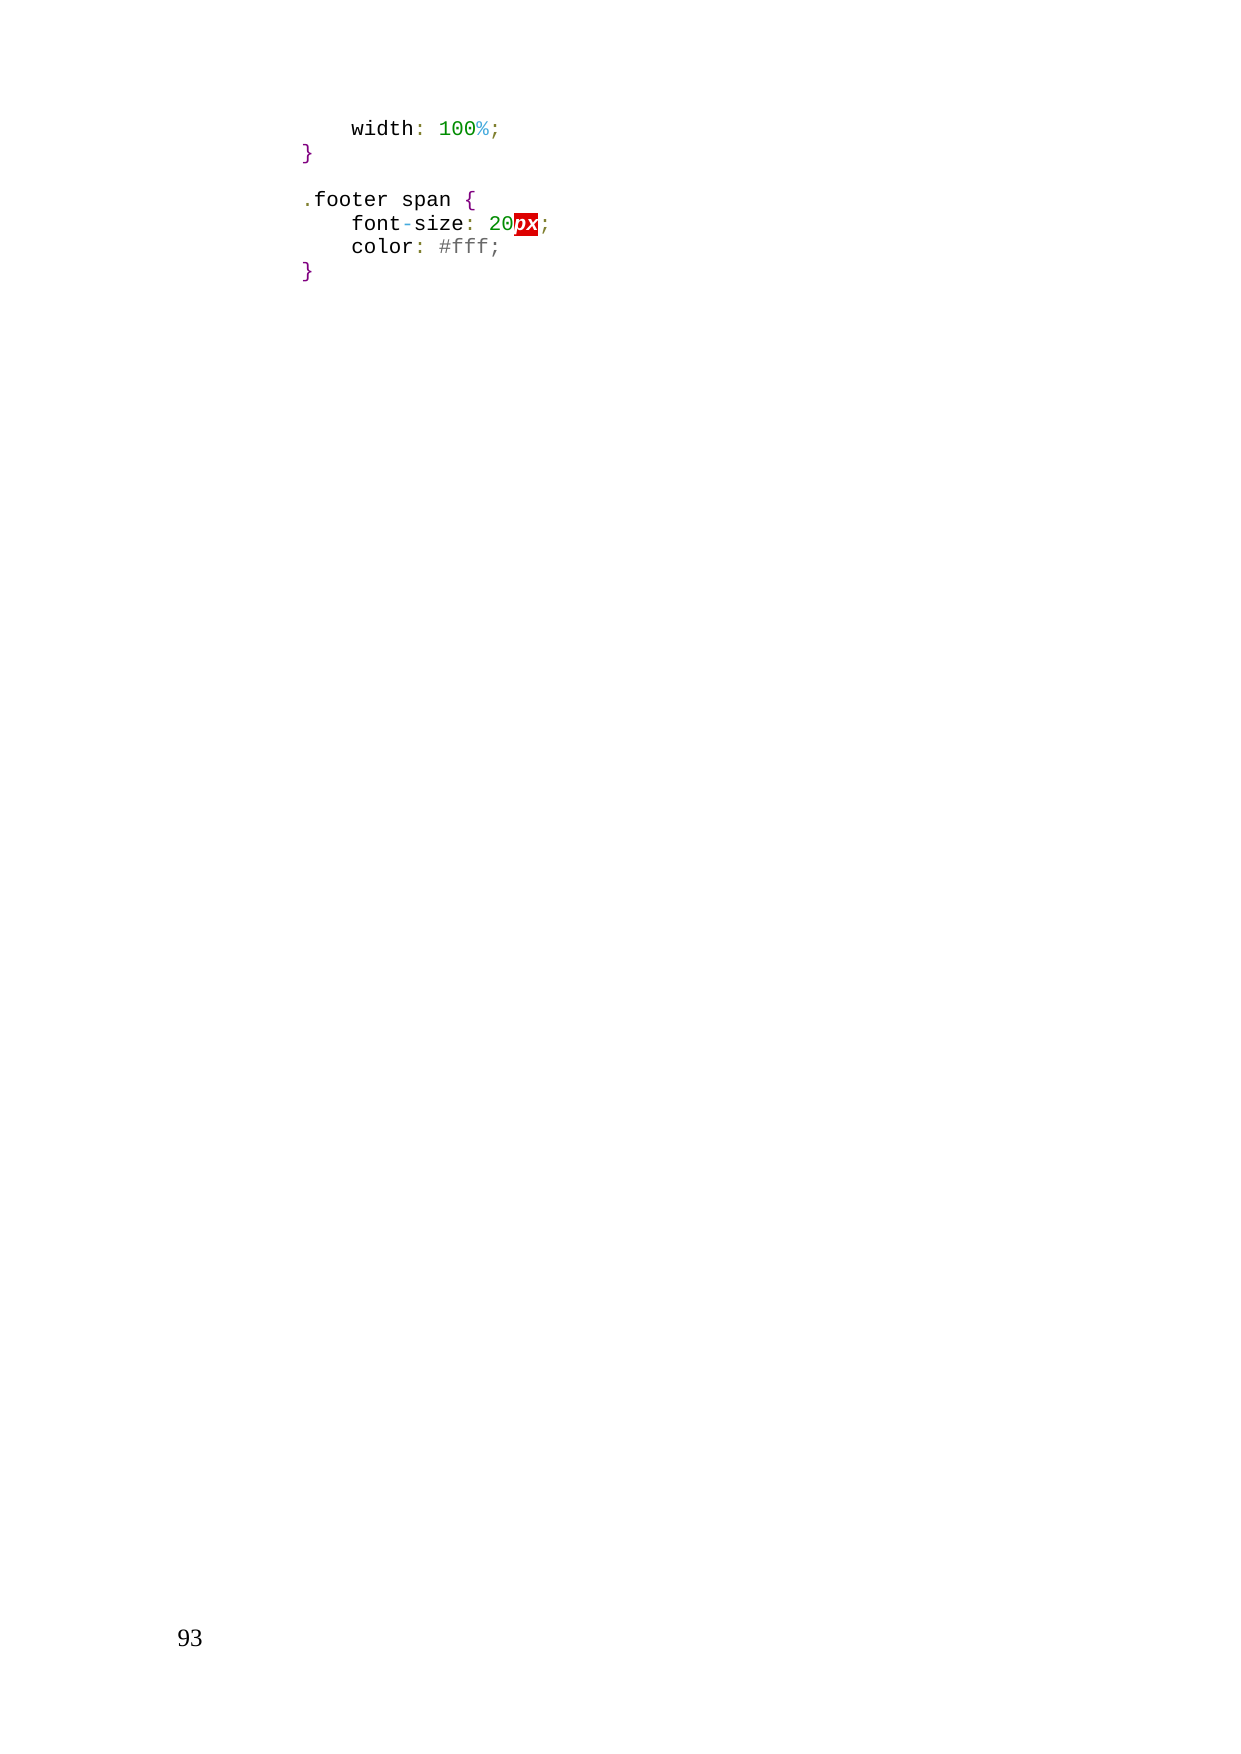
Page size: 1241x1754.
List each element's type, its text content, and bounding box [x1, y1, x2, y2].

text font-size: 20px; [538, 213, 1181, 236]
text color: #fff; [227, 236, 1181, 260]
text font-size: 20px; [227, 213, 514, 236]
text } [227, 142, 1181, 165]
text width: 100%; [227, 118, 1181, 142]
text } [227, 260, 1181, 284]
text .footer span { [227, 189, 1181, 213]
